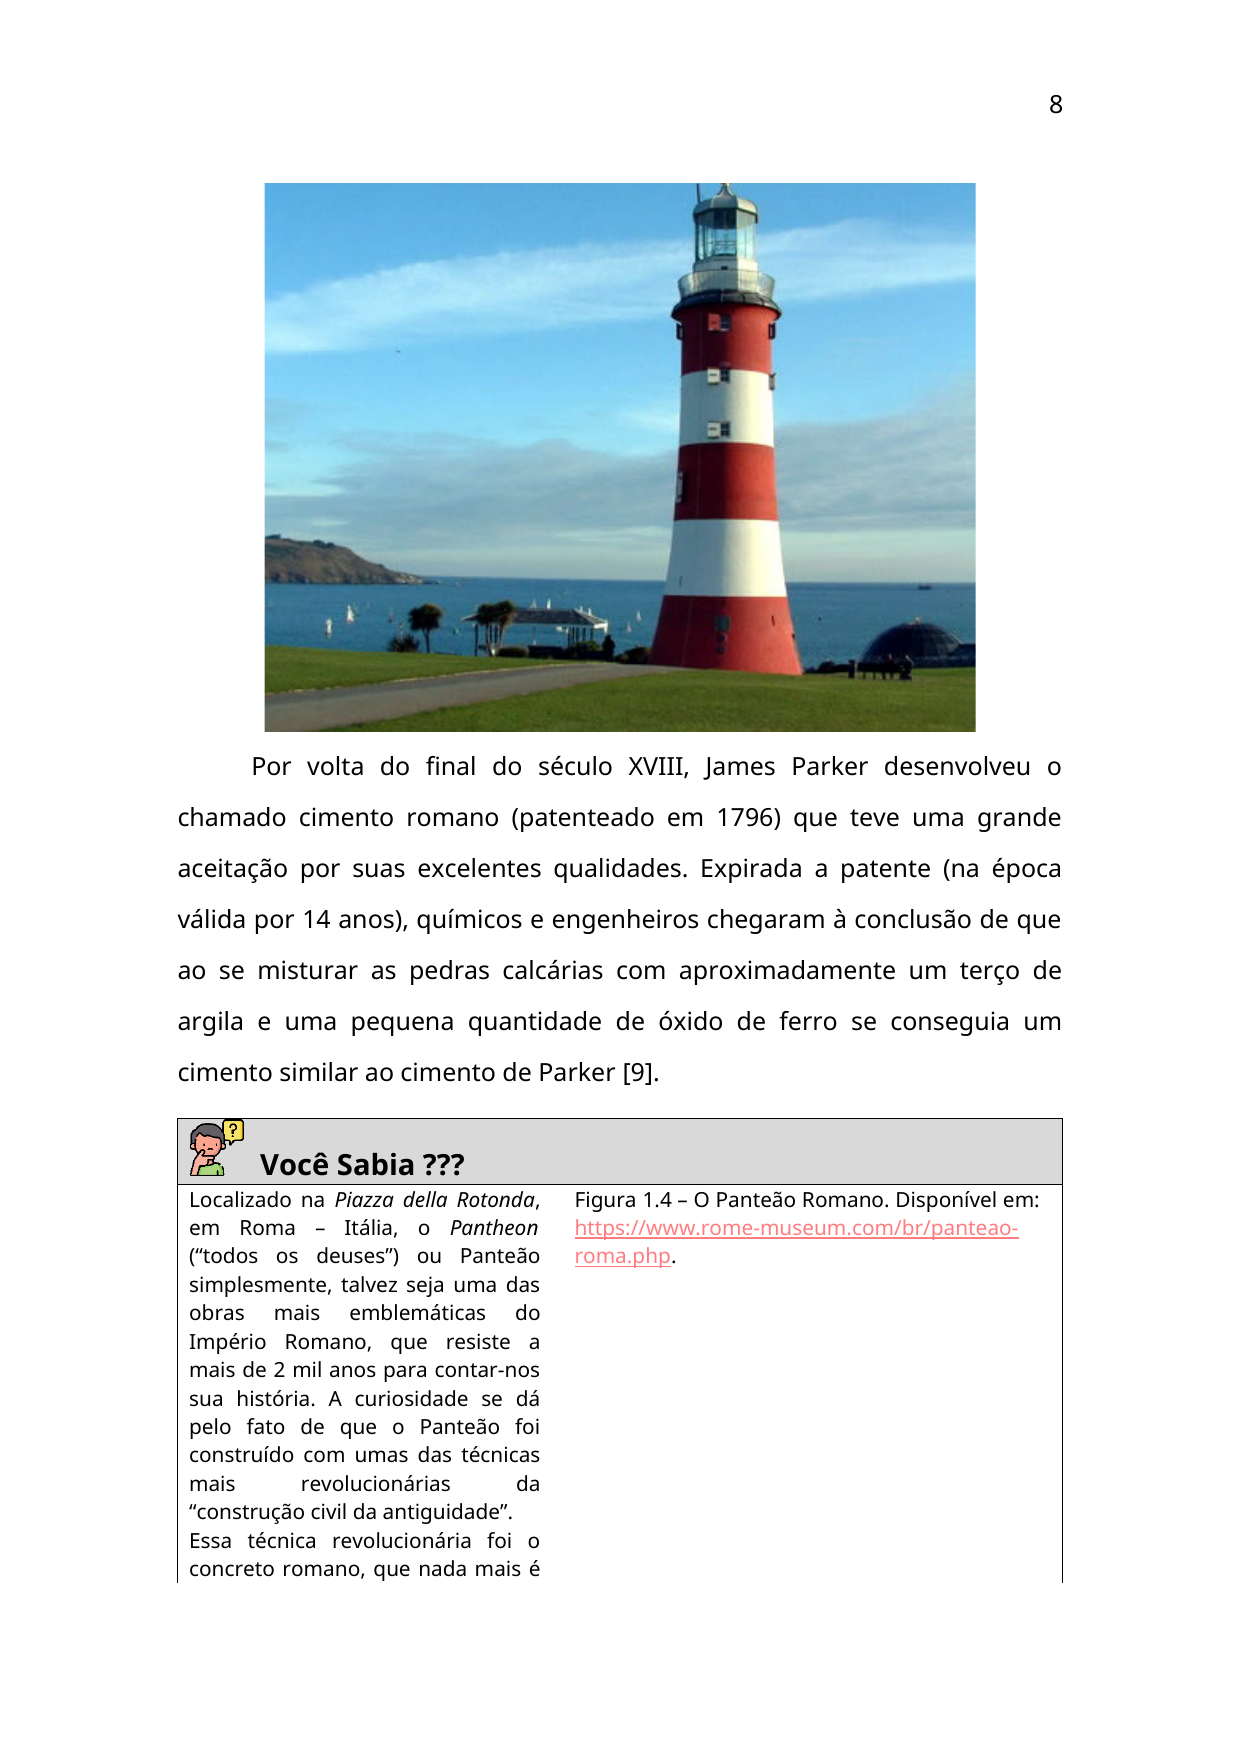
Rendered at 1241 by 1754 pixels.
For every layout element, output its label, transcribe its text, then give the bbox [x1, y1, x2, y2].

table_cell [552, 1185, 1062, 1583]
table_cell [177, 179, 1063, 736]
picture [264, 183, 976, 732]
text Por volta do final do século XVIII, James Parker desenvolveu o chamado cimento romano (patenteado em 1796) que teve uma grande aceitação por suas excelentes qualidades. Expirada a patente (na época válida por 14 anos), químicos e engenheiros chegaram à conclusão de que ao se misturar as pedras calcárias com aproximadamente um terço de argila e uma pequena quantidade de óxido de ferro se conseguia um cimento similar ao cimento de Parker [9]. [177, 748, 1063, 1089]
picture [188, 1119, 245, 1176]
table_header Você Sabia ??? [178, 1119, 1062, 1184]
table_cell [178, 1185, 552, 1583]
